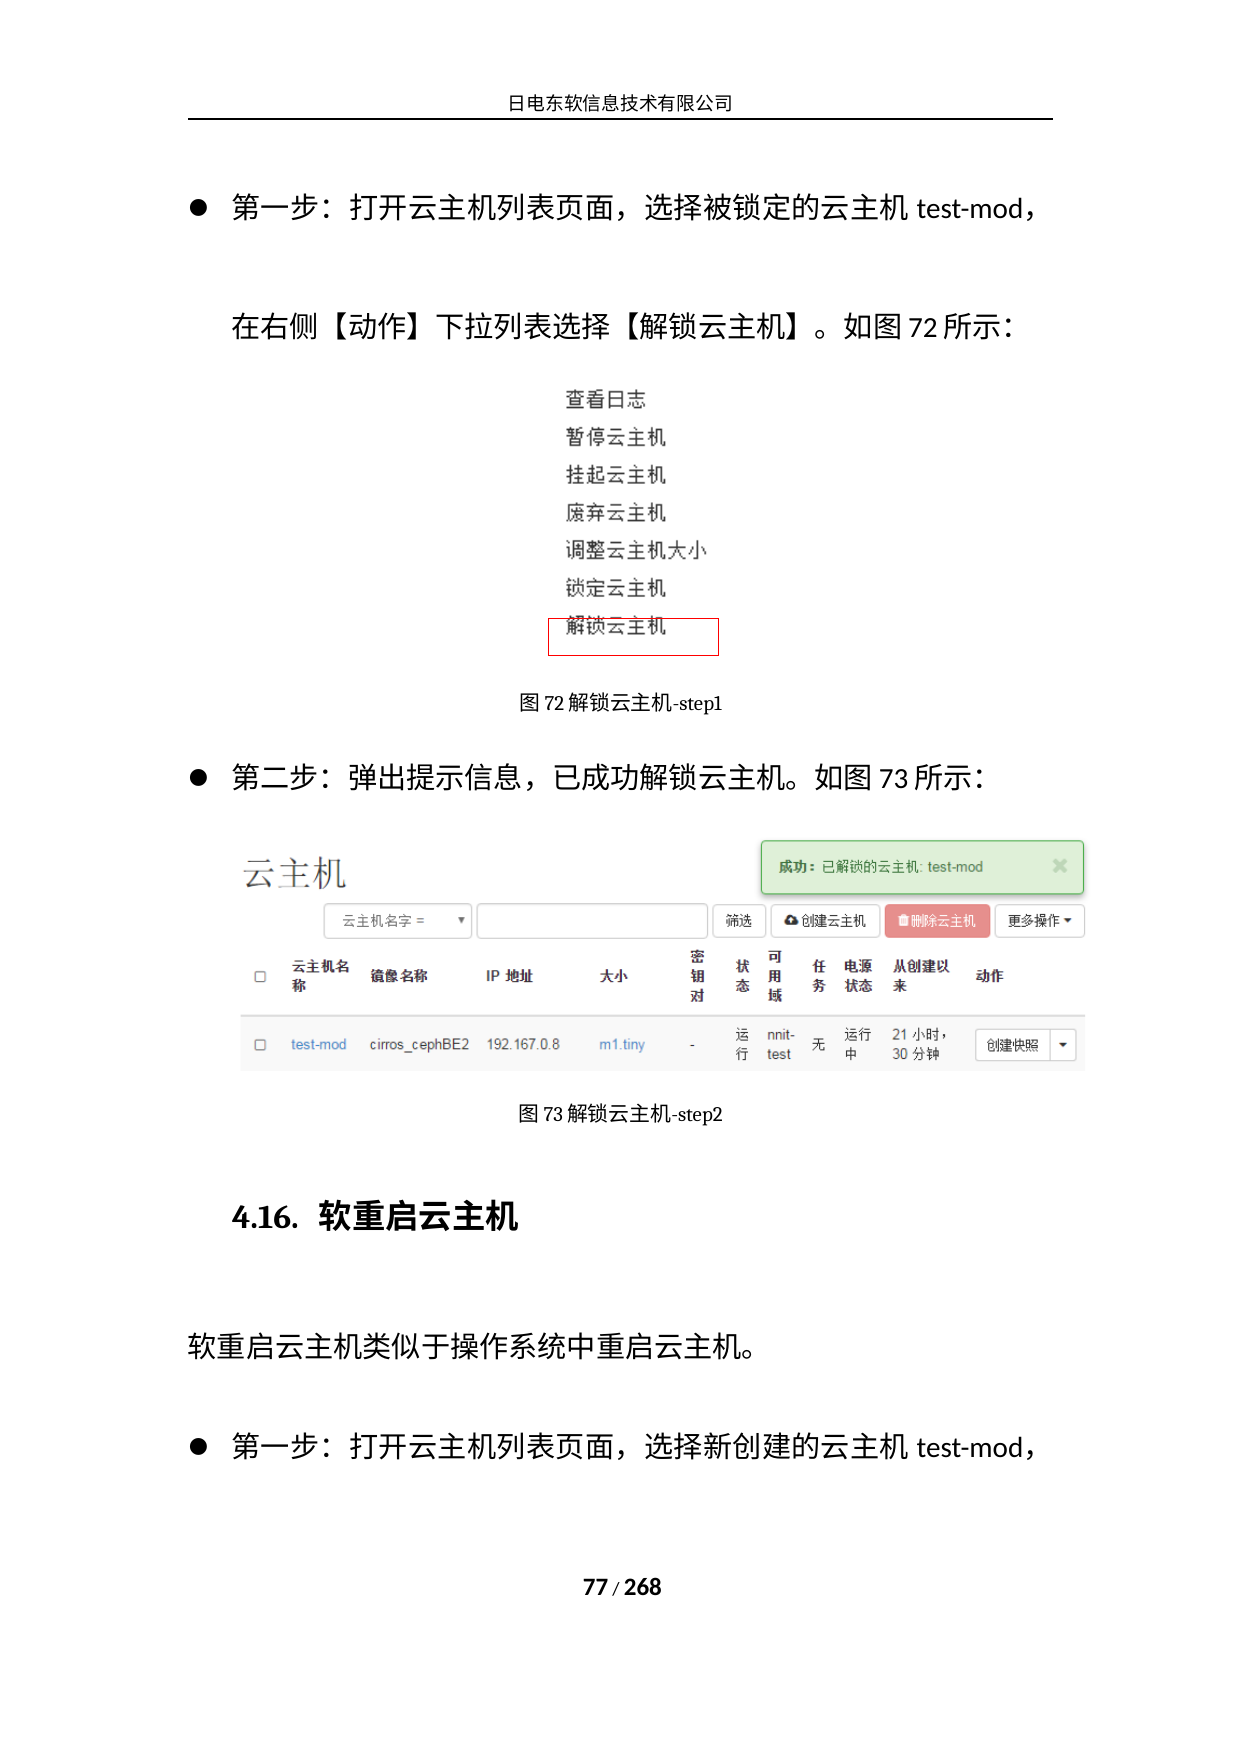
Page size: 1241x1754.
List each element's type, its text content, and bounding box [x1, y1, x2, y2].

subtitle 软重启云主机 [232, 1174, 1053, 1254]
picture [537, 385, 747, 641]
list 第二步：弹出提示信息，已成功解锁云主机。如图73所示： [187, 736, 1053, 815]
text 图 72解锁云主机-step1 [187, 681, 1053, 721]
text 图 73解锁云主机-step2 [187, 1092, 1053, 1132]
list 第一步：打开云主机列表页面，选择被锁定的云主机test-mod，在右侧【动作】下拉列表选择【解锁云主机】。如图72所示： [187, 166, 1053, 364]
picture [549, 619, 718, 641]
text 软重启云主机类似于操作系统中重启云主机。 [187, 1305, 1053, 1384]
picture [231, 836, 1097, 1071]
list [187, 1405, 1053, 1485]
